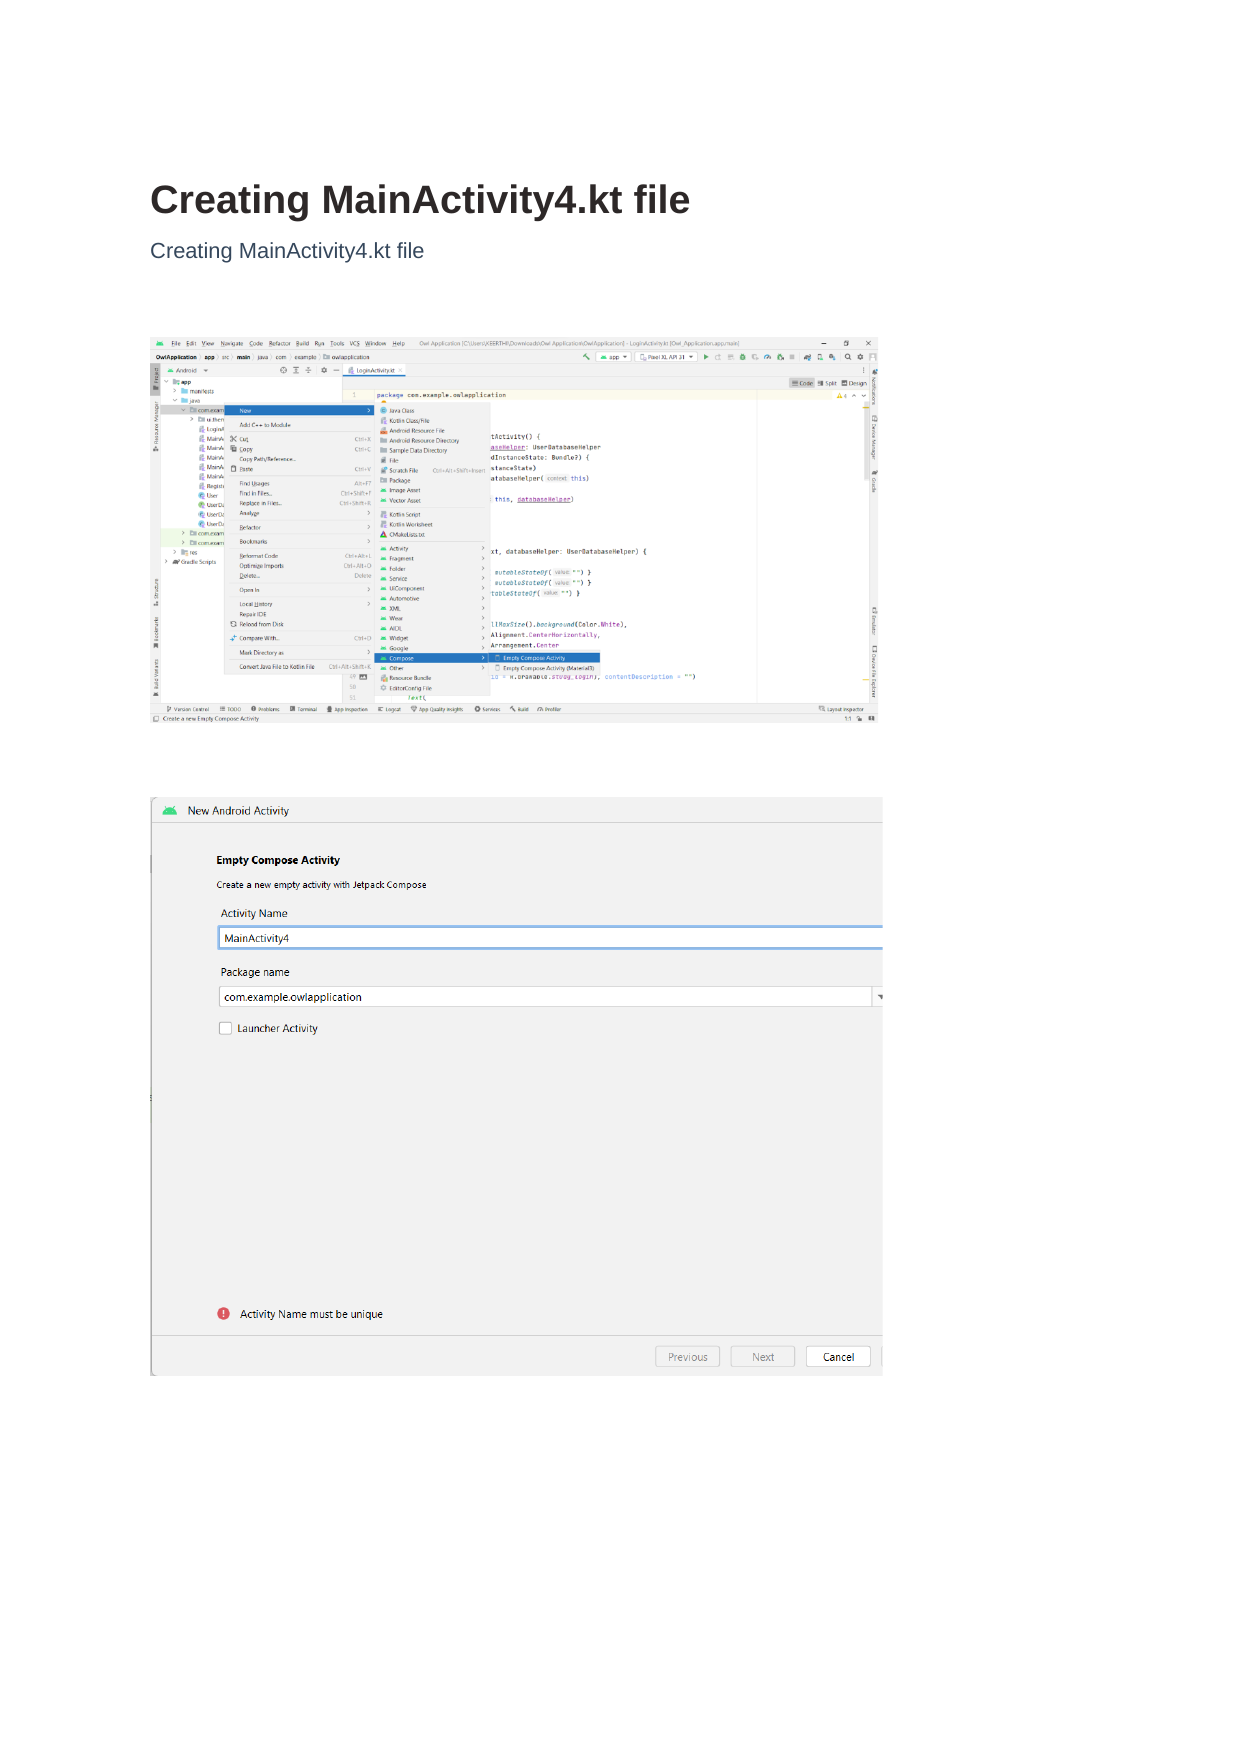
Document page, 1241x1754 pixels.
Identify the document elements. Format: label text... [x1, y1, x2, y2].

text Creating MainActivity4.kt file [150, 237, 1090, 263]
subtitle Creating MainActivity4.kt file [150, 175, 1090, 222]
picture [150, 797, 883, 1376]
picture [150, 337, 879, 723]
